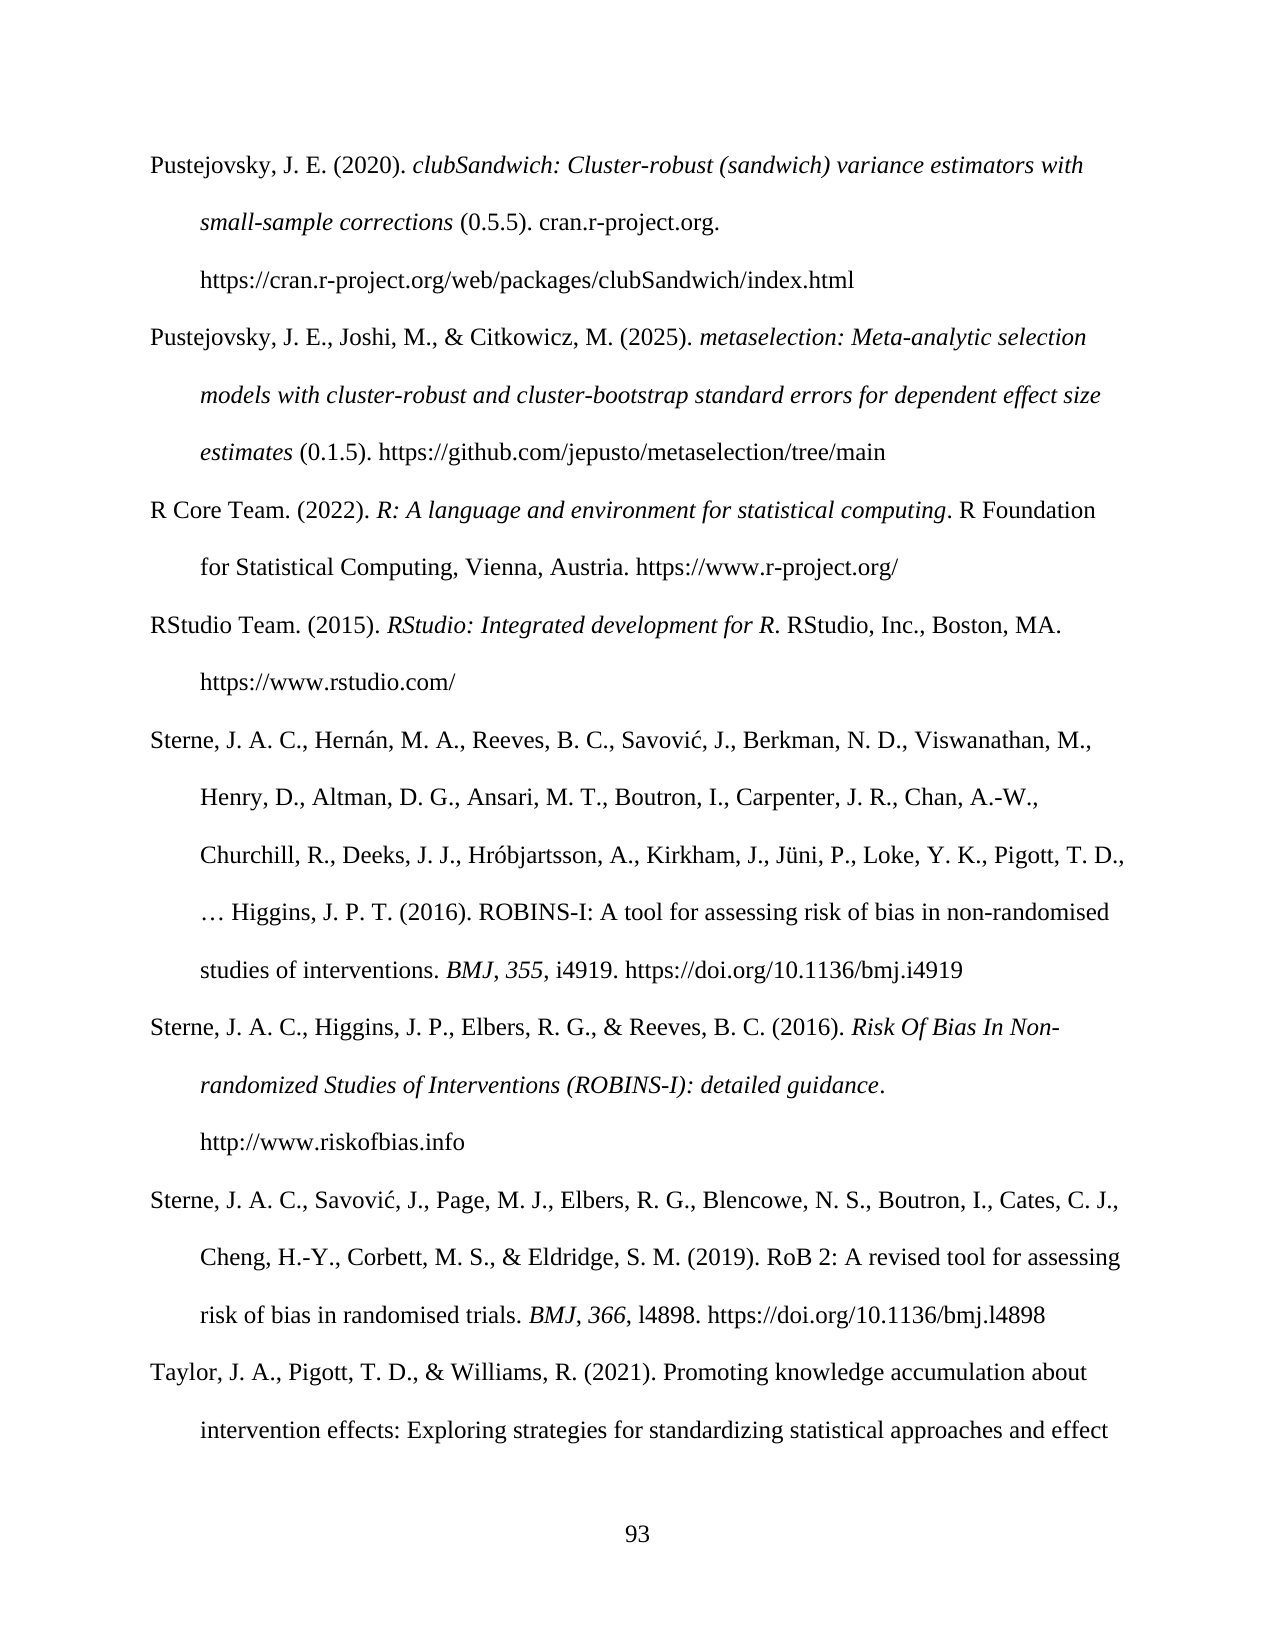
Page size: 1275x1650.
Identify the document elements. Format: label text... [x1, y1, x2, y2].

text Sterne, J. A. C., Hernán, M. A., Reeves, B. C., Savović, J., Berkman, N. D., Viswanathan, M., Henry, D., Altman, D. G., Ansari, M. T., Boutron, I., Carpenter, J. R., Chan, A.-W., Churchill, R., Deeks, J. J., Hróbjartsson, A., Kirkham, J., Jüni, P., Loke, Y. K., Pigott, T. D., … Higgins, J. P. T. (2016). ROBINS-I: A tool for assessing risk of bias in non-randomised studies of interventions. BMJ, 355, i4919. https://doi.org/10.1136/bmj.i4919 [150, 725, 1125, 984]
text RStudio Team. (2015). RStudio: Integrated development for R. RStudio, Inc., Boston, MA. https://www.rstudio.com/ [150, 610, 1125, 696]
text Pustejovsky, J. E. (2020). clubSandwich: Cluster-robust (sandwich) variance estimators with small-sample corrections (0.5.5). cran.r-project.org. https://cran.r-project.org/web/packages/clubSandwich/index.html [150, 150, 1125, 294]
text Pustejovsky, J. E., Joshi, M., & Citkowicz, M. (2025). metaselection: Meta-analytic selection models with cluster-robust and cluster-bootstrap standard errors for dependent effect size estimates (0.1.5). https://github.com/jepusto/metaselection/tree/main [150, 322, 1125, 466]
text Sterne, J. A. C., Higgins, J. P., Elbers, R. G., & Reeves, B. C. (2016). Risk Of Bias In Non-randomized Studies of Interventions (ROBINS-I): detailed guidance. http://www.riskofbias.info [150, 1012, 1125, 1156]
text R Core Team. (2022). R: A language and environment for statistical computing. R Foundation for Statistical Computing, Vienna, Austria. https://www.r-project.org/ [150, 495, 1125, 581]
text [150, 1357, 1125, 1444]
text Sterne, J. A. C., Savović, J., Page, M. J., Elbers, R. G., Blencowe, N. S., Boutron, I., Cates, C. J., Cheng, H.-Y., Corbett, M. S., & Eldridge, S. M. (2019). RoB 2: A revised tool for assessing risk of bias in randomised trials. BMJ, 366, l4898. https://doi.org/10.1136/bmj.l4898 [150, 1185, 1125, 1329]
